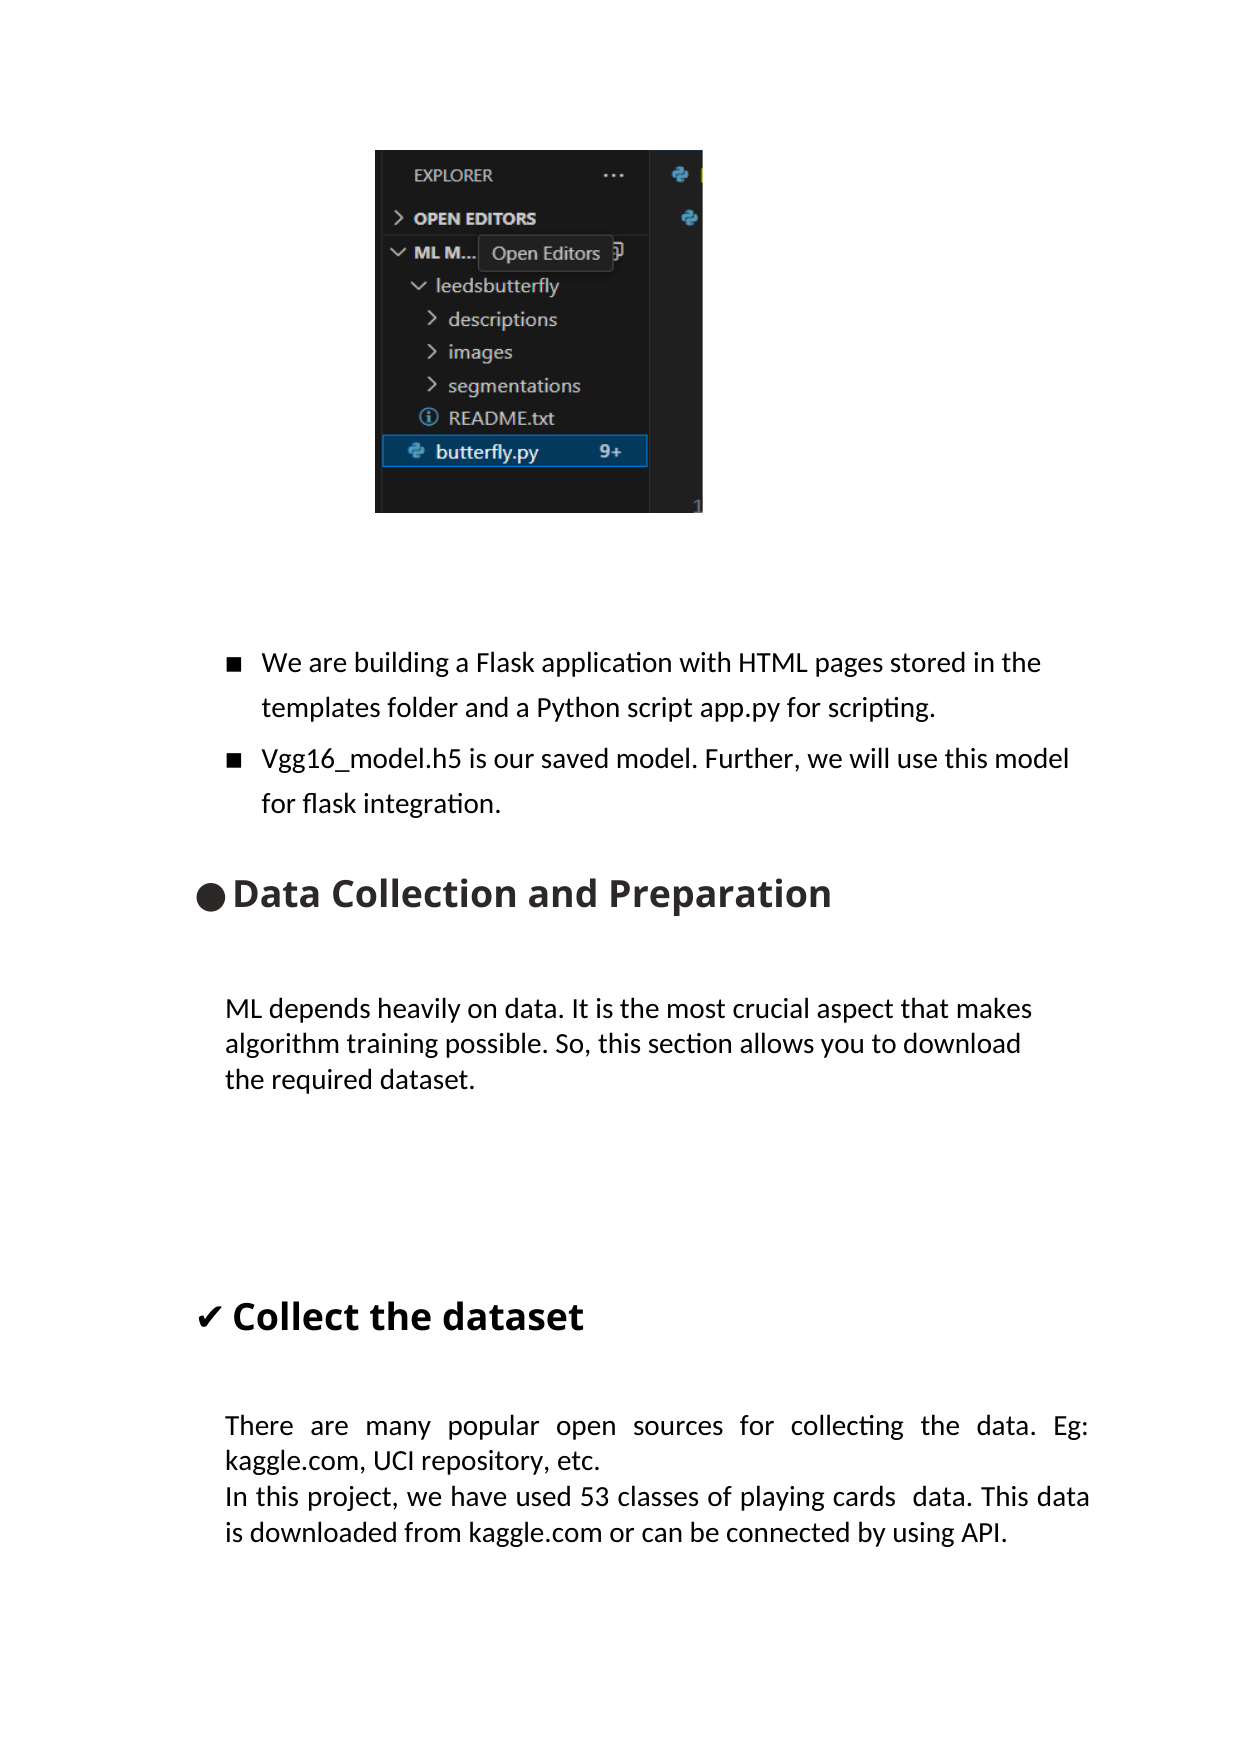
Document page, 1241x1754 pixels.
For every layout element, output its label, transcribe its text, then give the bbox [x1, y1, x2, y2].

text ML depends heavily on data. It is the most crucial aspect that makes algorithm training possible. So, this section allows you to download the required dataset. [225, 990, 1037, 1097]
title There are many popular open sources for collecting the data. Eg: kaggle.com, UCI repository, etc. [225, 1407, 1090, 1478]
list Data Collection and Preparation [194, 852, 1090, 928]
title We are building a Flask application with HTML pages stored in the templates folder and a Python script app.py for scripting. [224, 629, 1090, 725]
title In this project, we have used 53 classes of playing cards data. This data is downloaded from kaggle.com or can be connected by using API. [225, 1478, 1090, 1549]
title Collect the dataset [194, 1275, 1090, 1352]
title Vgg16_model.h5 is our saved model. Further, we will use this model for flask integration. [224, 725, 1090, 820]
picture [375, 150, 703, 513]
